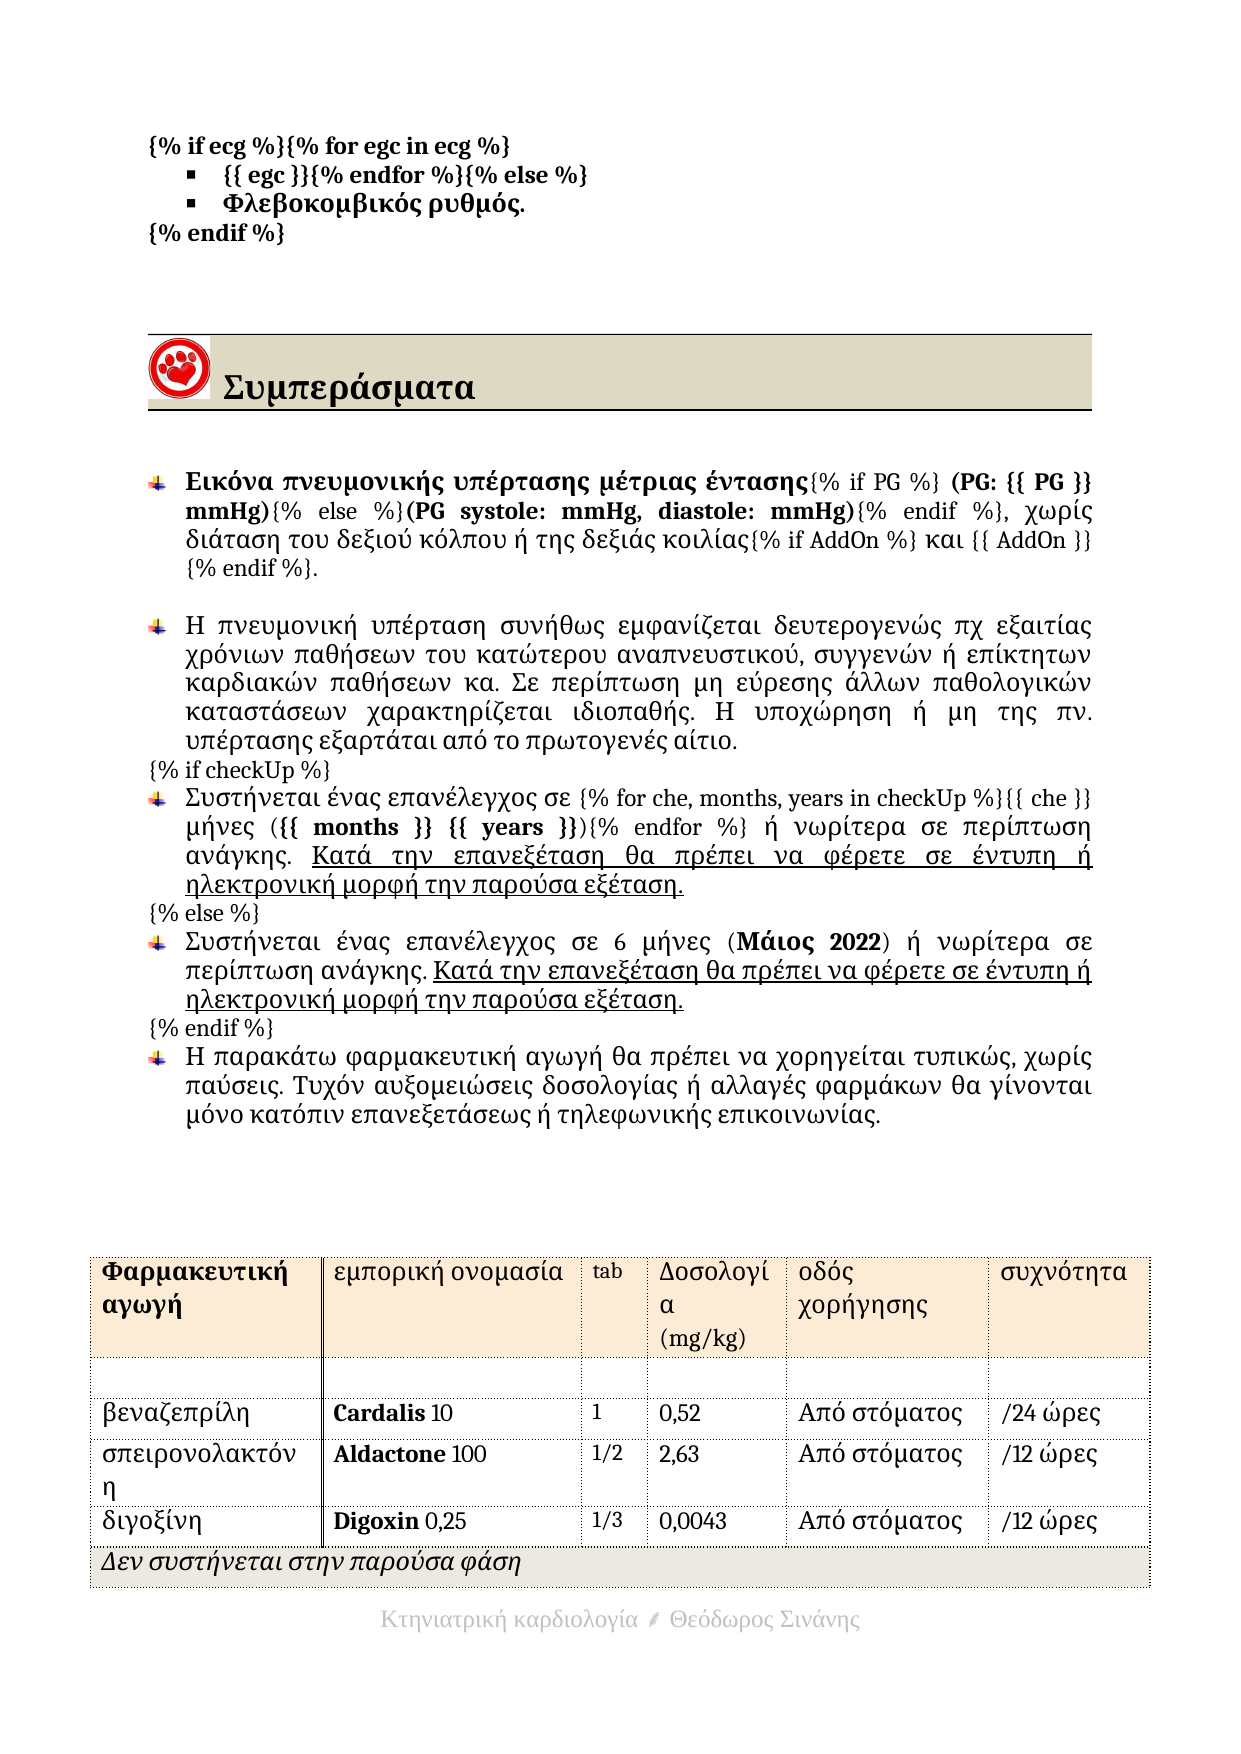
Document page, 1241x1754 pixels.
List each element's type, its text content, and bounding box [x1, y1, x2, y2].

table_cell 0,0043 [648, 1506, 787, 1546]
picture [147, 336, 211, 399]
table_cell 0,52 [648, 1398, 787, 1439]
table_header Φαρμακευτική αγωγή [90, 1257, 321, 1357]
table_header συχνότητα [989, 1257, 1150, 1357]
table_cell σπειρονολακτόνη [90, 1439, 321, 1506]
table_cell [90, 1357, 321, 1398]
table_header εμπορική ονομασία [322, 1257, 581, 1357]
list Η παρακάτω φαρμακευτική αγωγή θα πρέπει να χορηγείται τυπικώς, χωρίς παύσεις. Τυχόν αυξομειώσεις δοσολογίας ή αλλαγές φαρμάκων θα γίνονται μόνο κατόπιν επανεξετάσεως ή τηλεφωνικής επικοινωνίας. [148, 1043, 1092, 1129]
table_cell 1/2 [581, 1439, 648, 1506]
table_cell [324, 1357, 581, 1398]
table_cell Cardalis 10 [324, 1398, 581, 1439]
list Συστήνεται ένας επανέλεγχος σε 6 μήνες (Μάιος 2022) ή νωρίτερα σε περίπτωση ανάγκης. Κατά την επανεξέταση θα πρέπει να φέρετε σε έντυπη ή ηλεκτρονική μορφή την παρούσα εξέταση. [148, 928, 1092, 1014]
text {% endif %} [148, 218, 1092, 247]
list Συστήνεται ένας επανέλεγχος σε {% for che, months, years in checkUp %}{{ che }} μήνες ({{ months }} {{ years }}){% endfor %} ή νωρίτερα σε περίπτωση ανάγκης. Κατά την επανεξέταση θα πρέπει να φέρετε σε έντυπη ή ηλεκτρονική μορφή την παρούσα εξέταση. [148, 784, 1092, 899]
table_cell 1/3 [581, 1506, 648, 1546]
text {% else %} [148, 899, 1092, 928]
picture [148, 934, 166, 951]
picture [148, 790, 166, 807]
table_cell Digoxin 0,25 [324, 1506, 581, 1546]
list Εικόνα πνευμονικής υπέρτασης μέτριας έντασης{% if PG %} (PG: {{ PG }} mmHg){% else %}(PG systole: mmHg, diastole: mmHg){% endif %}, χωρίς διάταση του δεξιού κόλπου ή της δεξιάς κοιλίας{% if AddOn %} και {{ AddOn }}{% endif %}. [148, 468, 1092, 583]
table_cell /12 ώρες [989, 1506, 1150, 1546]
picture [148, 1049, 166, 1066]
table_header Δοσολογία (mg/kg) [648, 1257, 787, 1357]
table_cell διγοξίνη [90, 1506, 321, 1546]
table_cell 1 [581, 1398, 648, 1439]
table_cell Από στόματος [787, 1439, 989, 1506]
subtitle Συμπεράσματα [148, 335, 1092, 409]
table_cell Δεν συστήνεται στην παρούσα φάση [90, 1546, 1150, 1587]
picture [148, 474, 166, 491]
table_cell /24 ώρες [989, 1398, 1150, 1439]
text {% endif %} [148, 1014, 1092, 1043]
table_cell βεναζεπρίλη [90, 1398, 321, 1439]
list Η πνευμονική υπέρταση συνήθως εμφανίζεται δευτερογενώς πχ εξαιτίας χρόνιων παθήσεων του κατώτερου αναπνευστικού, συγγενών ή επίκτητων καρδιακών παθήσεων κα. Σε περίπτωση μη εύρεσης άλλων παθολογικών καταστάσεων χαρακτηρίζεται ιδιοπαθής. Η υποχώρηση ή μη της πν. υπέρτασης εξαρτάται από το πρωτογενές αίτιο. [148, 612, 1092, 756]
text {% if checkUp %} [148, 756, 1092, 784]
table_cell Από στόματος [787, 1506, 989, 1546]
table_cell [648, 1357, 787, 1398]
table_cell [989, 1357, 1150, 1398]
text {% if ecg %}{% for egc in ecg %} [148, 132, 1092, 161]
table_header tab [581, 1257, 648, 1357]
list Φλεβοκομβικός ρυθμός. [185, 190, 1092, 218]
table_cell [581, 1357, 648, 1398]
table_cell [787, 1357, 989, 1398]
table_cell /12 ώρες [989, 1439, 1150, 1506]
picture [148, 617, 166, 635]
table_cell Aldactone 100 [324, 1439, 581, 1506]
table_header οδός χορήγησης [787, 1257, 989, 1357]
table_cell Από στόματος [787, 1398, 989, 1439]
table_cell 2,63 [648, 1439, 787, 1506]
list {{ egc }}{% endfor %}{% else %} [185, 161, 1092, 190]
